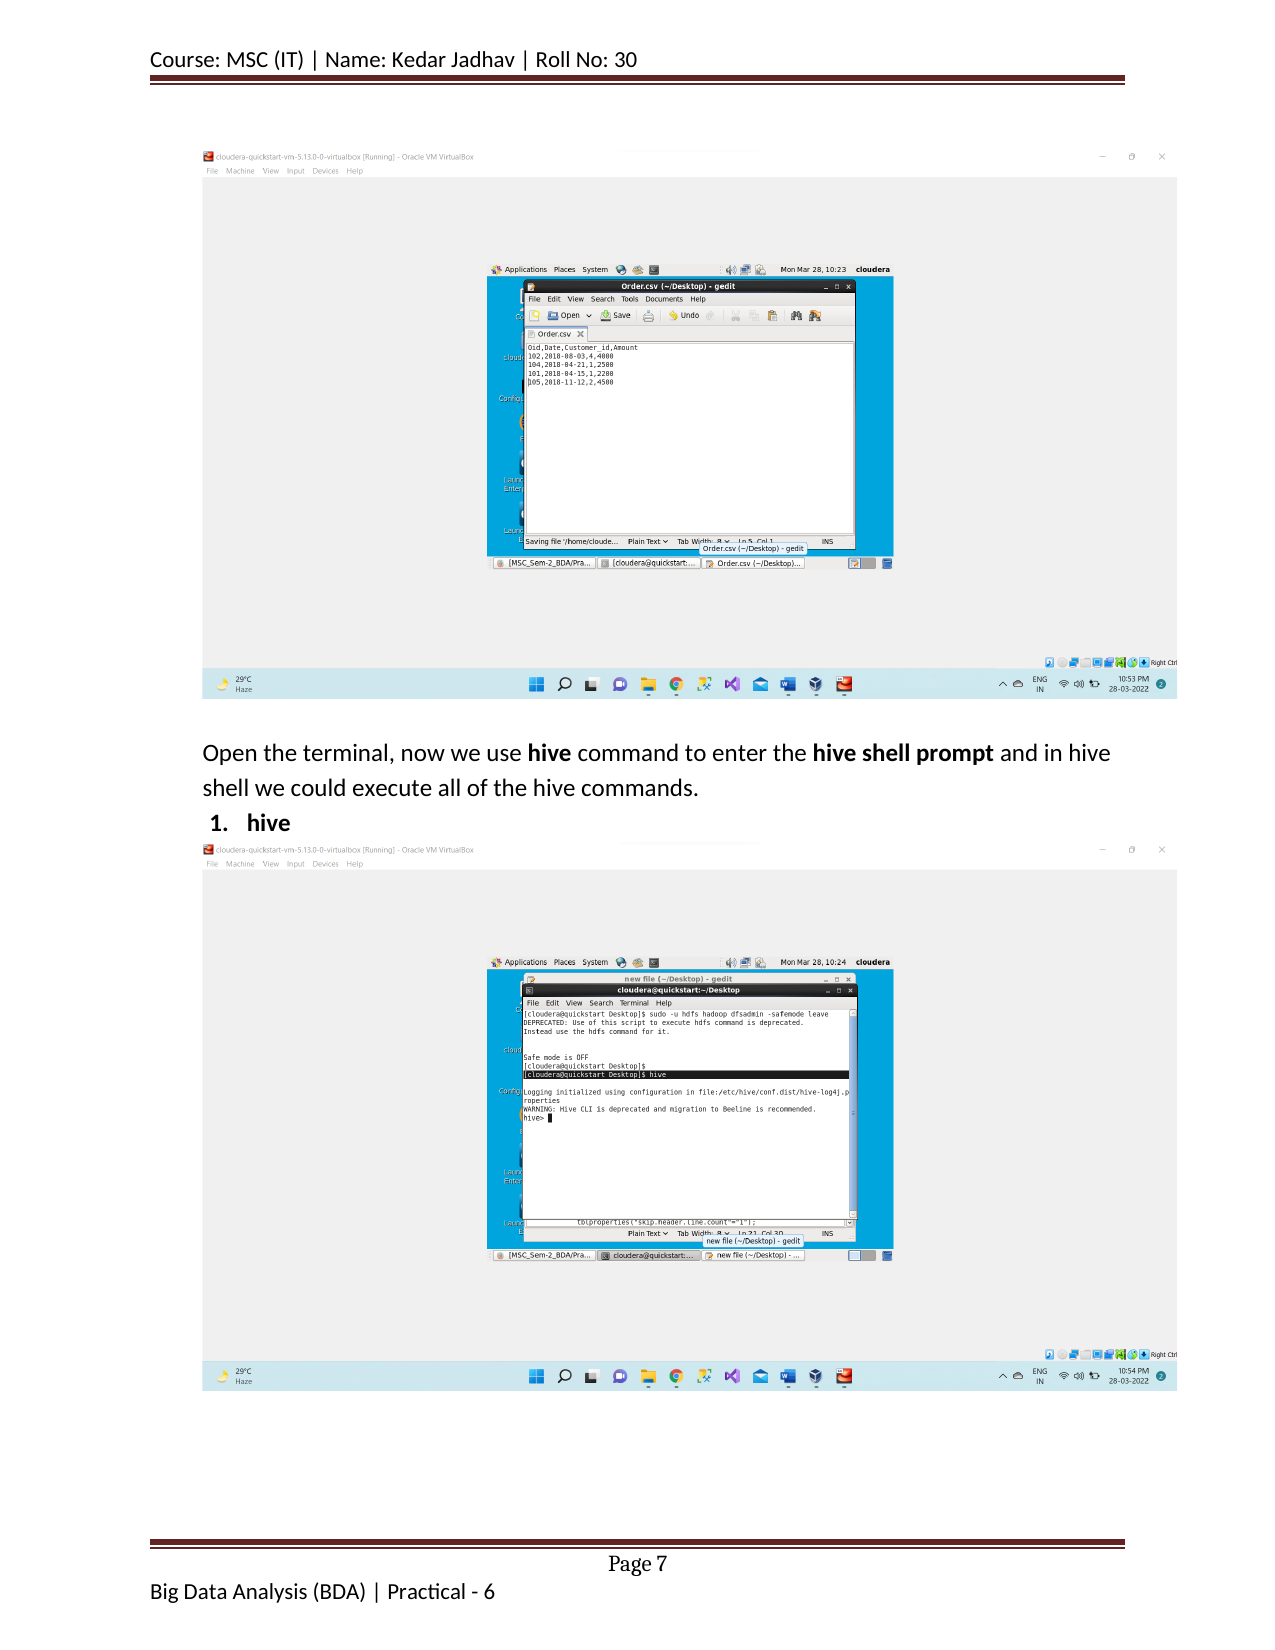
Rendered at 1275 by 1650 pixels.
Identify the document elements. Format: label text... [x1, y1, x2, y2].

list Open the terminal, now we use hive command to enter the hive shell prompt and in hive shell we could execute all of the hive commands. [202, 738, 1125, 803]
picture [202, 150, 1178, 699]
list hive [209, 808, 1125, 838]
picture [202, 842, 1178, 1391]
